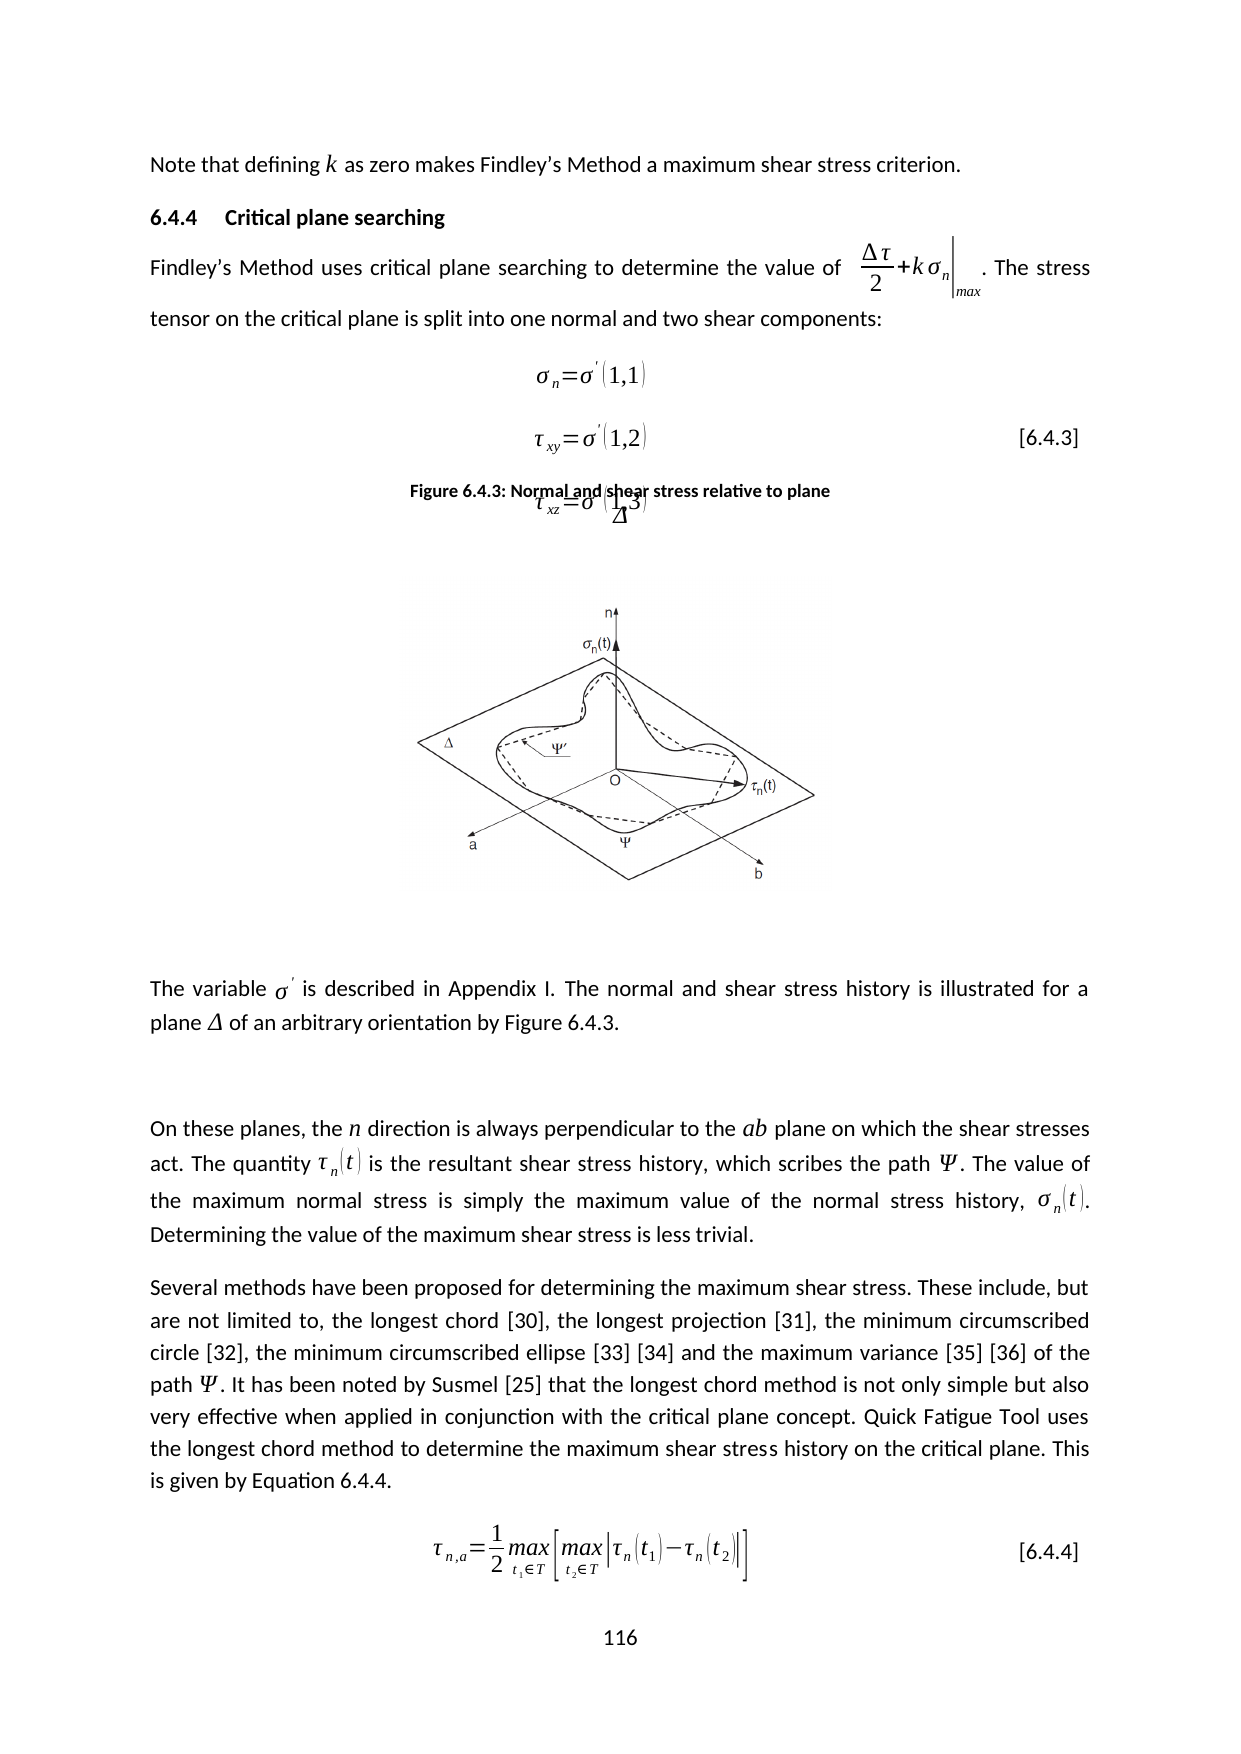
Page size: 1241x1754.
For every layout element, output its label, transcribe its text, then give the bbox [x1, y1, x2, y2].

subtitle 6.4.4 Critical plane searching [150, 203, 1090, 231]
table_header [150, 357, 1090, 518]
picture [399, 576, 832, 891]
text On these planes, the direction is always perpendicular to the plane on which the shear stresses act. The quantity is the resultant shear stress history, which scribes the path . The value of the maximum normal stress is simply the maximum value of the normal stress history, . Determining the value of the maximum shear stress is less trivial. [150, 1114, 1090, 1248]
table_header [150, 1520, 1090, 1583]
text Findley’s Method uses critical plane searching to determine the value of . The stress tensor on the critical plane is split into one normal and two shear components: [150, 235, 1090, 332]
text Note that defining as zero makes Findley’s Method a maximum shear stress criterion. [150, 150, 1090, 178]
text Several methods have been proposed for determining the maximum shear stress. These include, but are not limited to, the longest chord , the longest projection, the minimum circumscribed circle, the minimum circumscribed ellipse and the maximum variance of the path . It has been noted by Susmel that the longest chord method is not only simple but also very effective when applied in conjunction with the critical plane concept. Quick Fatigue Tool uses the longest chord method to determine the maximum shear stress history on the critical plane. This is given by Equation 6.4.4. [150, 1273, 1090, 1495]
